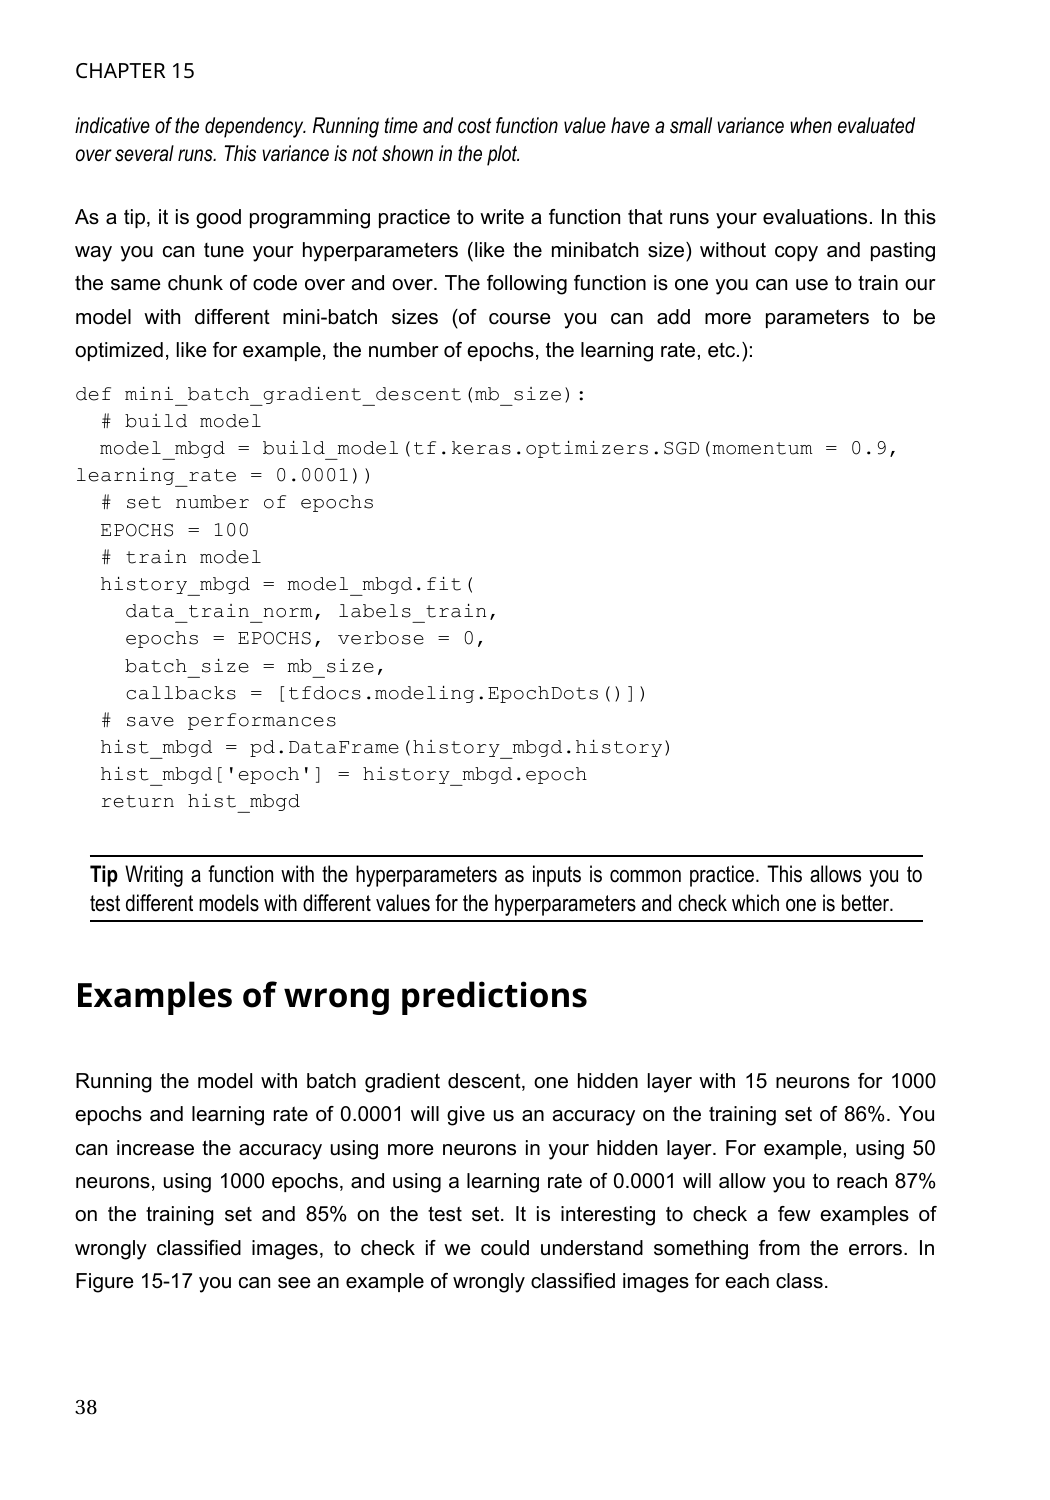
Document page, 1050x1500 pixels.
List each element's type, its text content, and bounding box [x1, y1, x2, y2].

text hist_mbgd = pd.DataFrame(history_mbgd.history) [75, 736, 937, 760]
text model_mbgd = build_model(tf.keras.optimizers.SGD(momentum = 0.9, learning_rate = 0.0001)) [75, 437, 937, 488]
text batch_size = mb_size, [75, 654, 937, 678]
subtitle Examples of wrong predictions [75, 972, 937, 1017]
text # set number of epochs [75, 491, 937, 515]
text As a tip, it is good programming practice to write a function that runs your evaluations. In this way you can tune your hyperparameters (like the minibatch size) without copy and pasting the same chunk of code over and over. The following function is one you can use to train our model with different mini-batch sizes (of course you can add more parameters to be optimized, like for example, the number of epochs, the learning rate, etc.): [75, 195, 937, 362]
text # train model [75, 546, 937, 569]
text data_train_norm, labels_train, [75, 600, 937, 624]
text # build model [75, 410, 937, 433]
text epochs = EPOCHS, verbose = 0, [75, 627, 937, 651]
text def mini_batch_gradient_descent(mb_size): [75, 383, 937, 406]
text EPOCHS = 100 [75, 519, 937, 542]
text Running the model with batch gradient descent, one hidden layer with 15 neurons for 1000 epochs and learning rate of 0.0001 will give us an accuracy on the training set of 86%. You can increase the accuracy using more neurons in your hidden layer. For example, using 50 neurons, using 1000 epochs, and using a learning rate of 0.0001 will allow you to reach 87% on the training set and 85% on the test set. It is interesting to check a few examples of wrongly classified images, to check if we could understand something from the errors. In Figure 15-17 you can see an example of wrongly classified images for each class. [75, 1059, 937, 1293]
text hist_mbgd['epoch'] = history_mbgd.epoch [75, 763, 937, 787]
text # save performances [75, 709, 937, 733]
text return hist_mbgd [75, 791, 937, 814]
text Tip Writing a function with the hyperparameters as inputs is common practice. This allows you to test different models with different values for the hyperparameters and check which one is better. [90, 857, 923, 920]
text callbacks = [tfdocs.modeling.EpochDots()]) [75, 682, 937, 705]
text history_mbgd = model_mbgd.fit( [75, 573, 937, 597]
